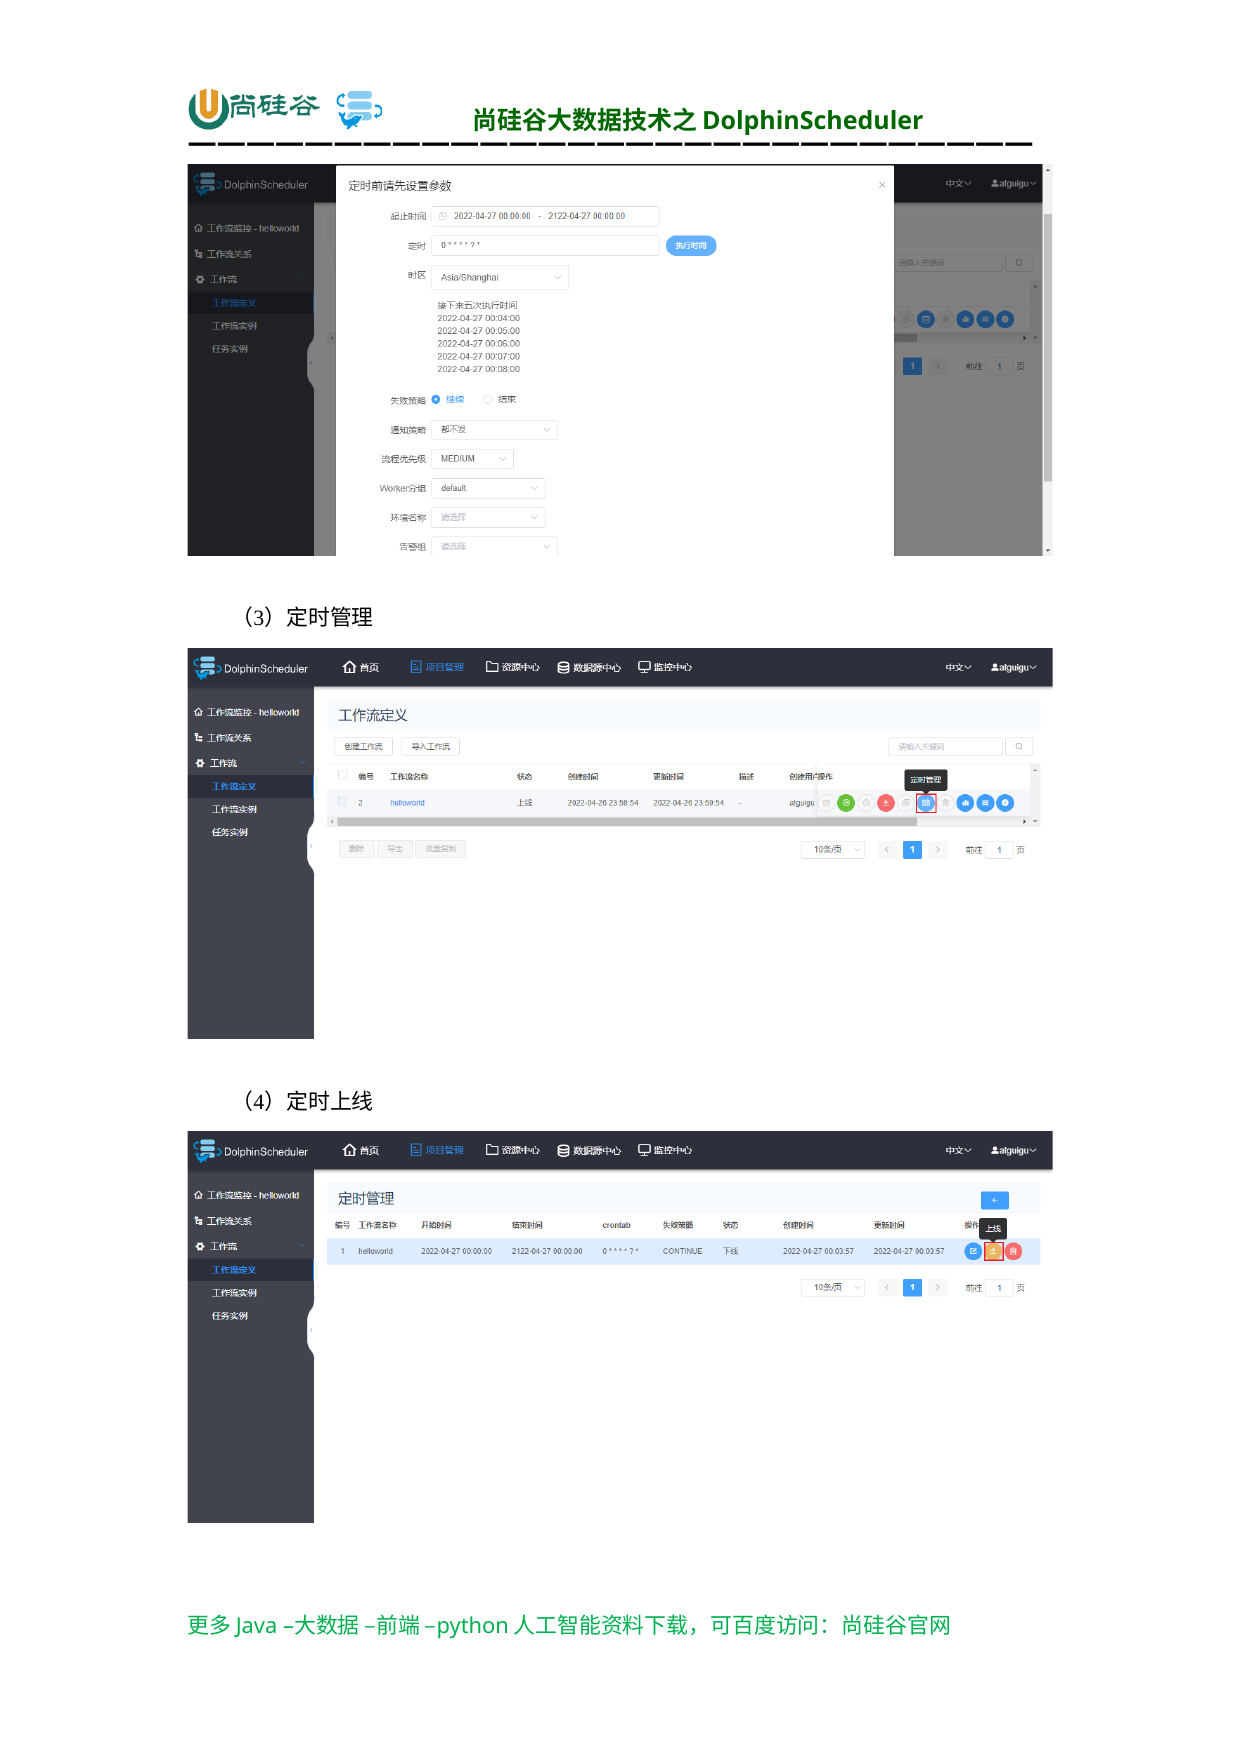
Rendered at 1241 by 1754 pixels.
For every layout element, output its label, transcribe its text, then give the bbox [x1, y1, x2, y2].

picture [187, 88, 320, 130]
picture [187, 164, 1053, 556]
picture [336, 89, 383, 130]
text （3）定时管理 [187, 600, 1053, 632]
picture [187, 648, 1053, 1039]
picture [187, 1131, 1053, 1523]
text （4）定时上线 [187, 1083, 1053, 1116]
